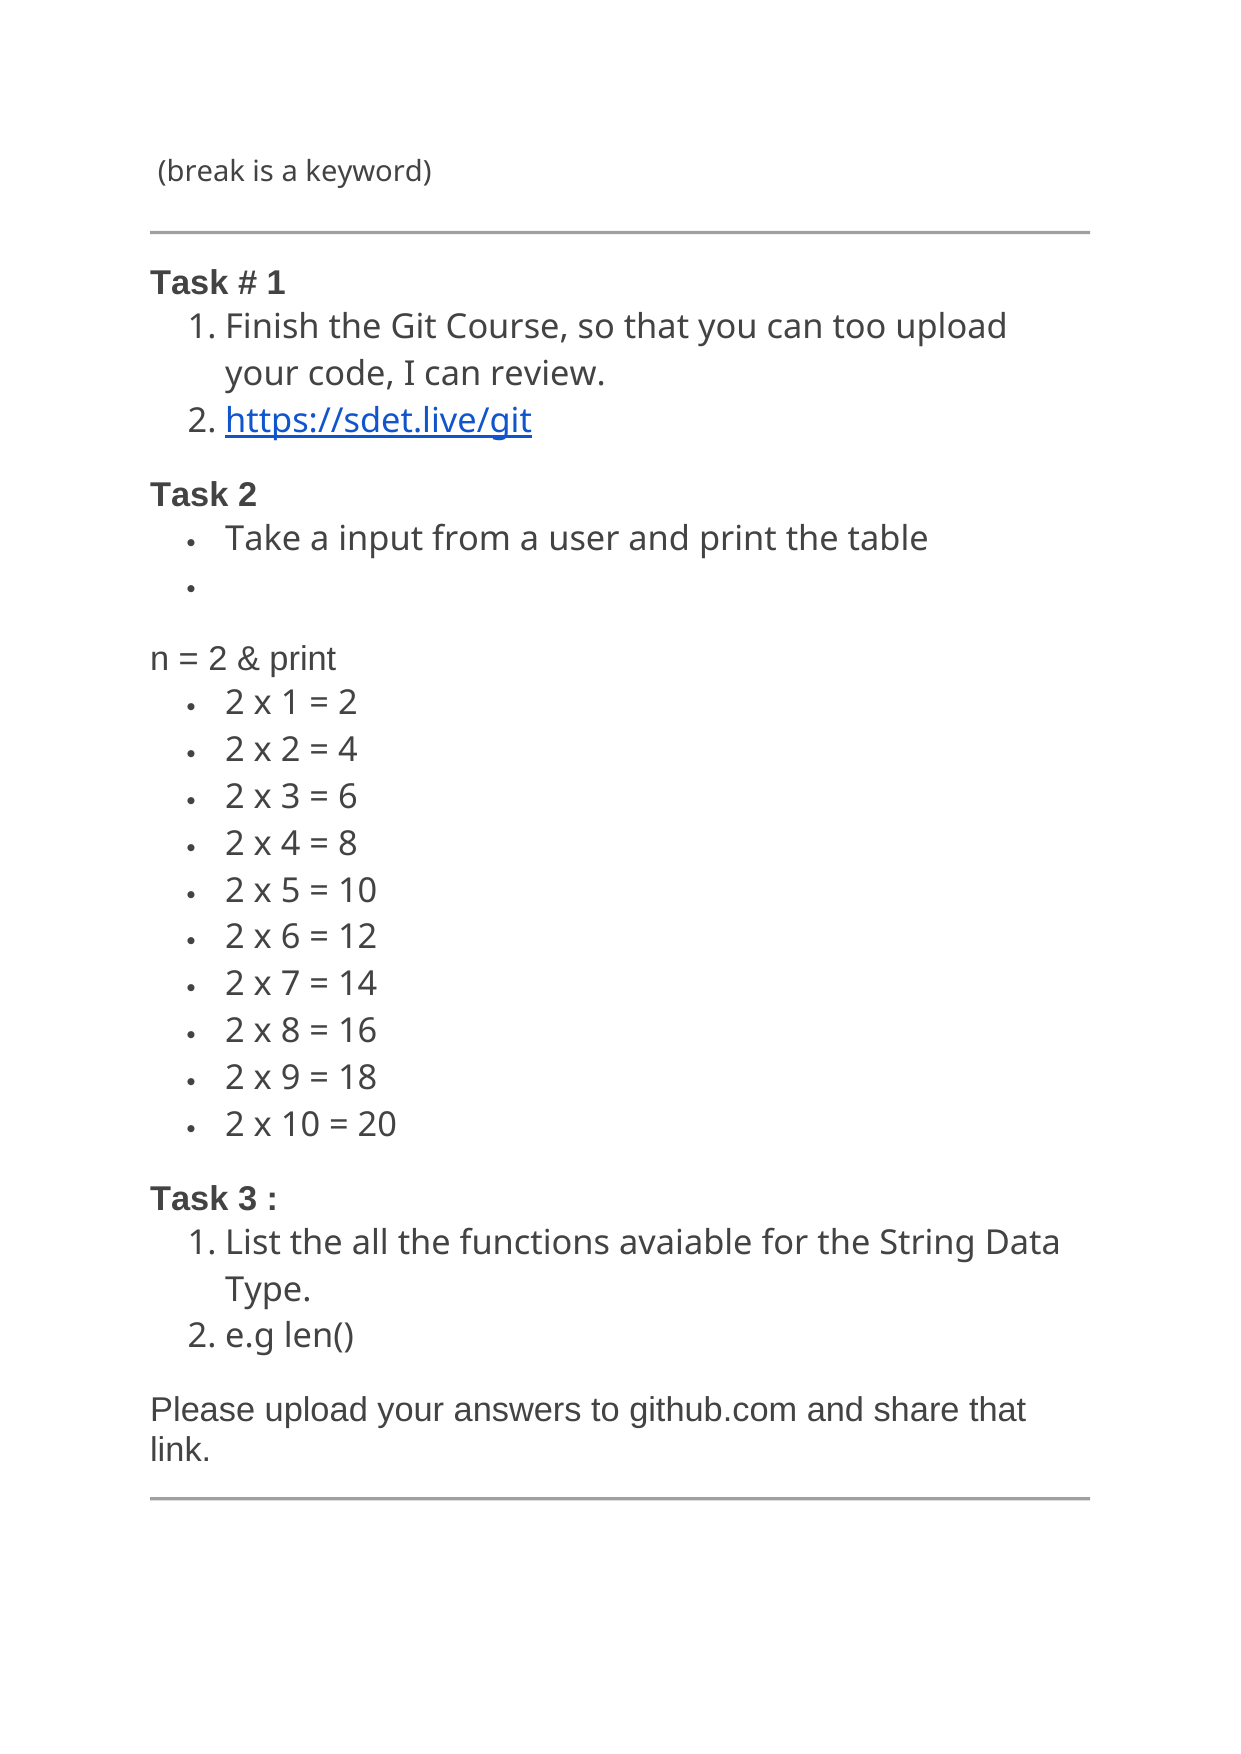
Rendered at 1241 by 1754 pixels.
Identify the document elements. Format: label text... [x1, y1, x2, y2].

list e.g len() [187, 1311, 1090, 1358]
list 2 x 9 = 18 [187, 1053, 1090, 1100]
list 2 x 5 = 10 [187, 865, 1090, 912]
list 2 x 7 = 14 [187, 959, 1090, 1006]
text Task 3 : [150, 1178, 1090, 1217]
list https://sdet.live/git [187, 396, 1090, 442]
text Task # 1 [150, 262, 1090, 302]
list List the all the functions avaiable for the String Data Type. [187, 1217, 1090, 1311]
list 2 x 4 = 8 [187, 818, 1090, 865]
list 2 x 6 = 12 [187, 912, 1090, 959]
text n = 2 & print [150, 638, 1090, 678]
list 2 x 10 = 20 [187, 1100, 1090, 1147]
text (break is a keyword) [150, 150, 1090, 190]
list 2 x 3 = 6 [187, 772, 1090, 818]
text Task 2 [150, 474, 1090, 513]
list Take a input from a user and print the table [187, 513, 1090, 560]
list 2 x 1 = 2 [187, 678, 1090, 725]
list 2 x 2 = 4 [187, 725, 1090, 772]
list 2 x 8 = 16 [187, 1006, 1090, 1053]
text Please upload your answers to github.com and share that link. [150, 1389, 1090, 1468]
list Finish the Git Course, so that you can too upload your code, I can review. [187, 302, 1090, 396]
